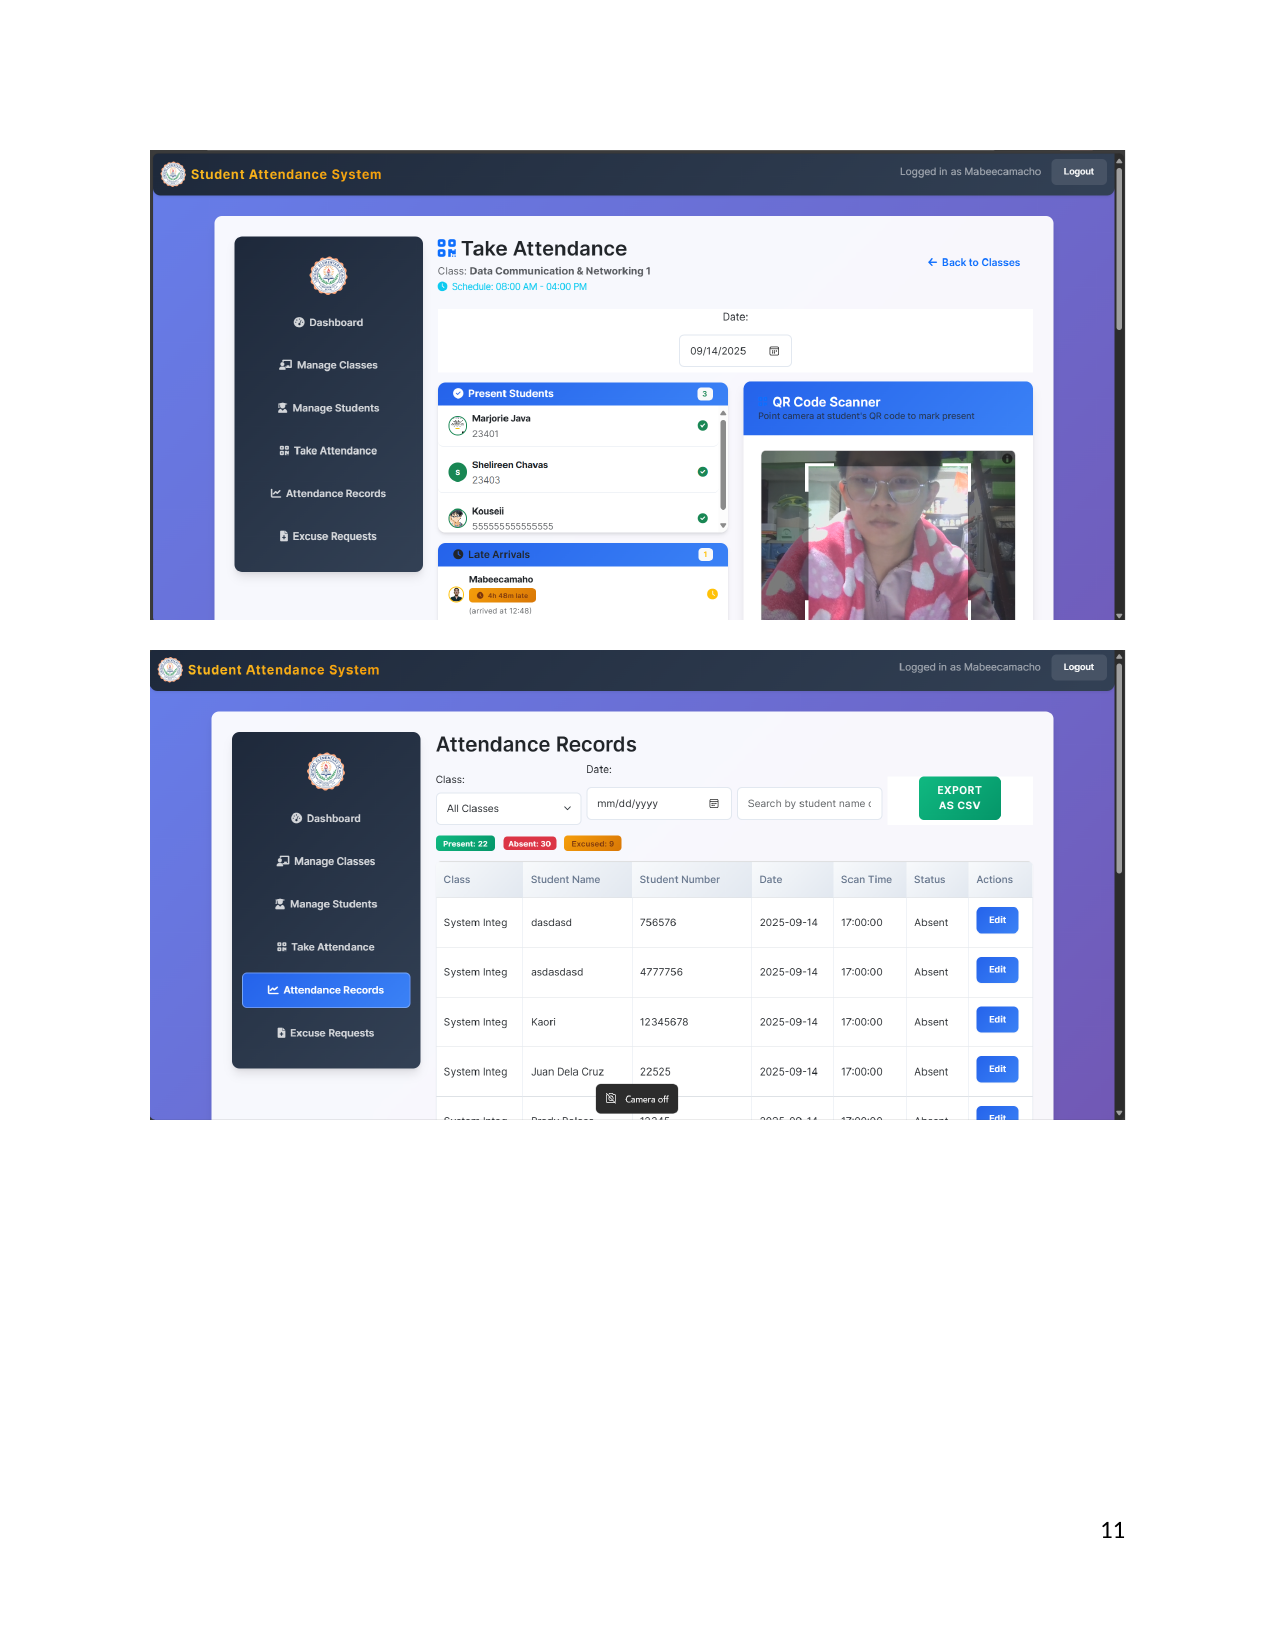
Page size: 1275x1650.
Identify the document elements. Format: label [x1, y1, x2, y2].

picture [150, 150, 1125, 620]
picture [150, 650, 1125, 1120]
